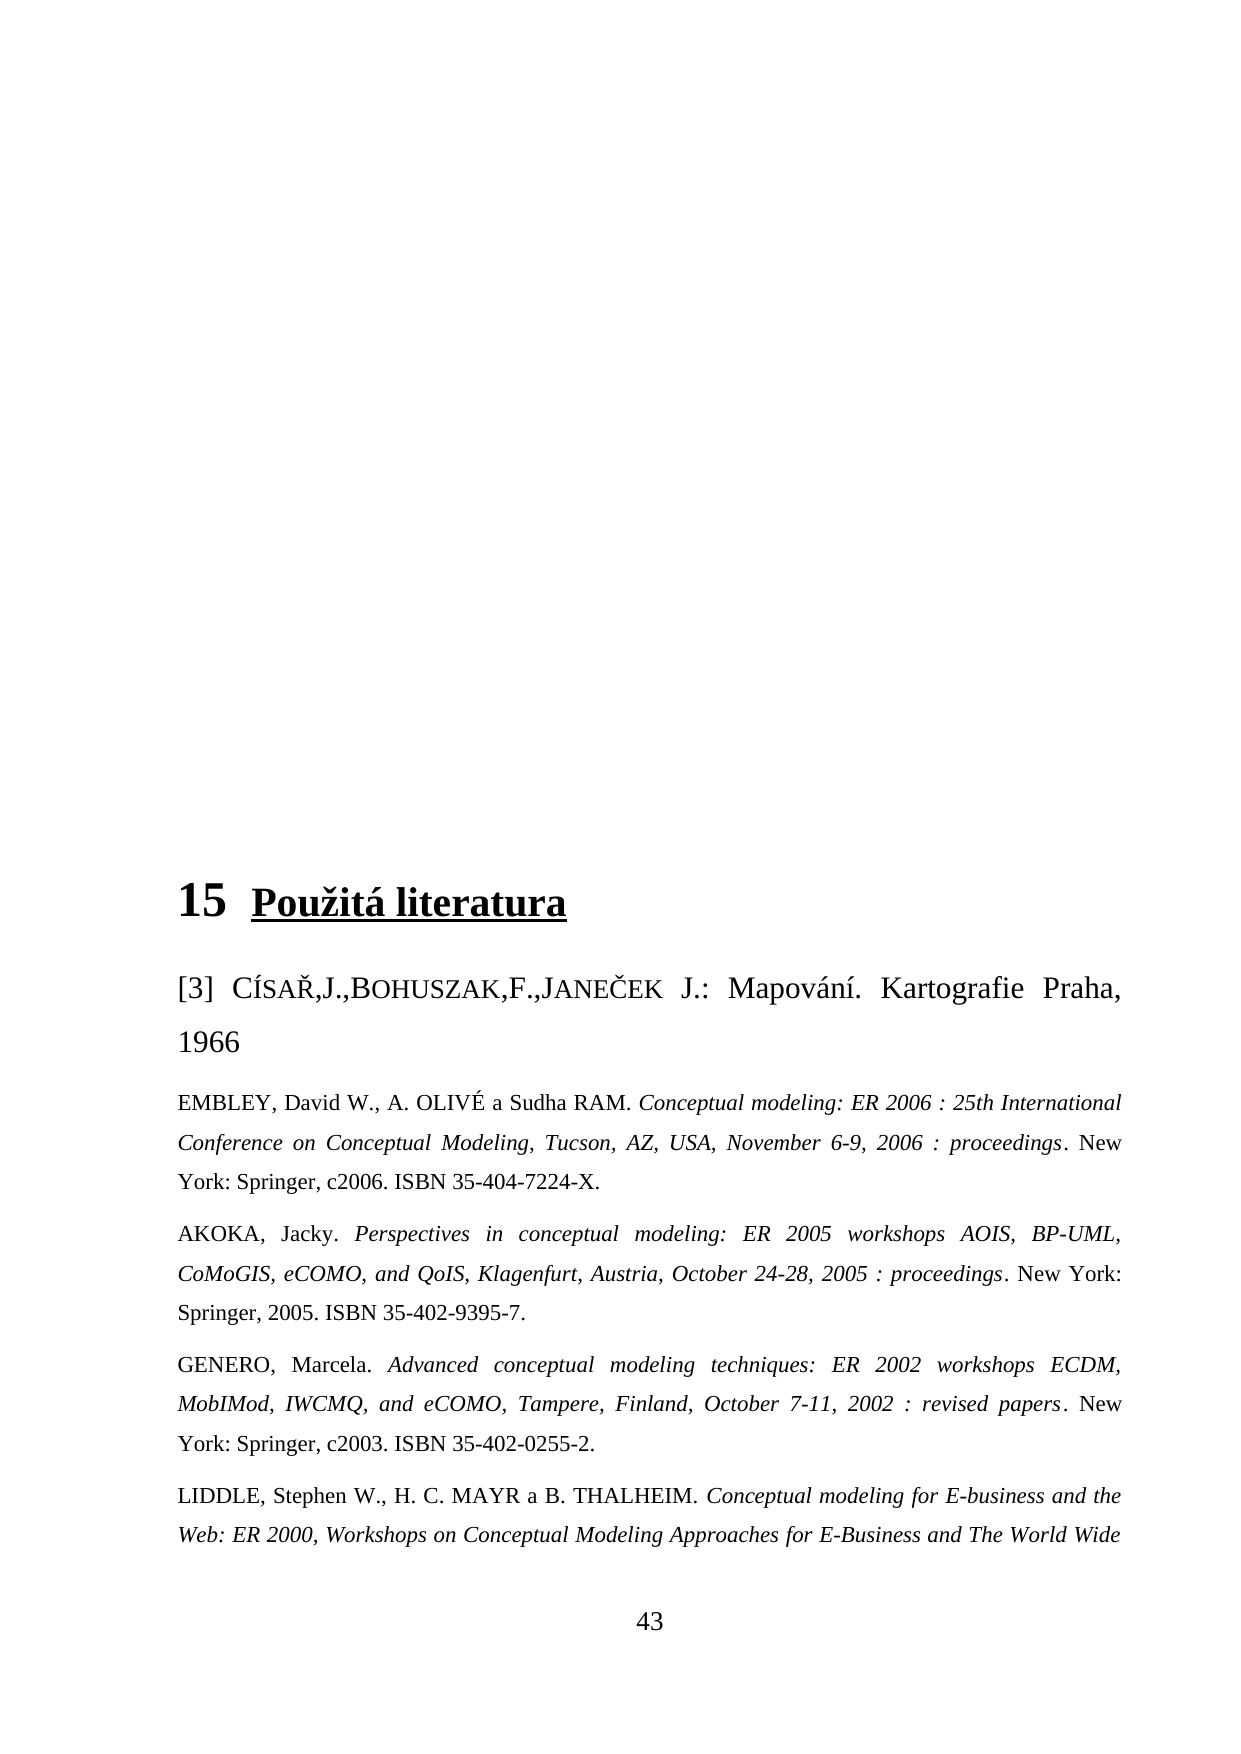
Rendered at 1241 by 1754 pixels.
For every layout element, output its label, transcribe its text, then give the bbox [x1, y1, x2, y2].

text GENERO, Marcela. Advanced conceptual modeling techniques: ER 2002 workshops ECDM, MobIMod, IWCMQ, and eCOMO, Tampere, Finland, October 7-11, 2002 : revised papers. New York: Springer, c2003. ISBN 35-402-0255-2. [177, 1351, 1122, 1456]
text AKOKA, Jacky. Perspectives in conceptual modeling: ER 2005 workshops AOIS, BP-UML, CoMoGIS, eCOMO, and QoIS, Klagenfurt, Austria, October 24-28, 2005 : proceedings. New York: Springer, 2005. ISBN 35-402-9395-7. [177, 1220, 1122, 1325]
text EMBLEY, David W., A. OLIVÉ a Sudha RAM. Conceptual modeling: ER 2006 : 25th International Conference on Conceptual Modeling, Tucson, AZ, USA, November 6-9, 2006 : proceedings. New York: Springer, c2006. ISBN 35-404-7224-X. [177, 1089, 1122, 1194]
subtitle Použitá literatura [177, 870, 1122, 928]
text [177, 1482, 1122, 1548]
text [3] CÍSAŘ,J.,BOHUSZAK,F.,JANEČEK J.: Mapování. Kartografie Praha, 1966 [177, 969, 1122, 1059]
